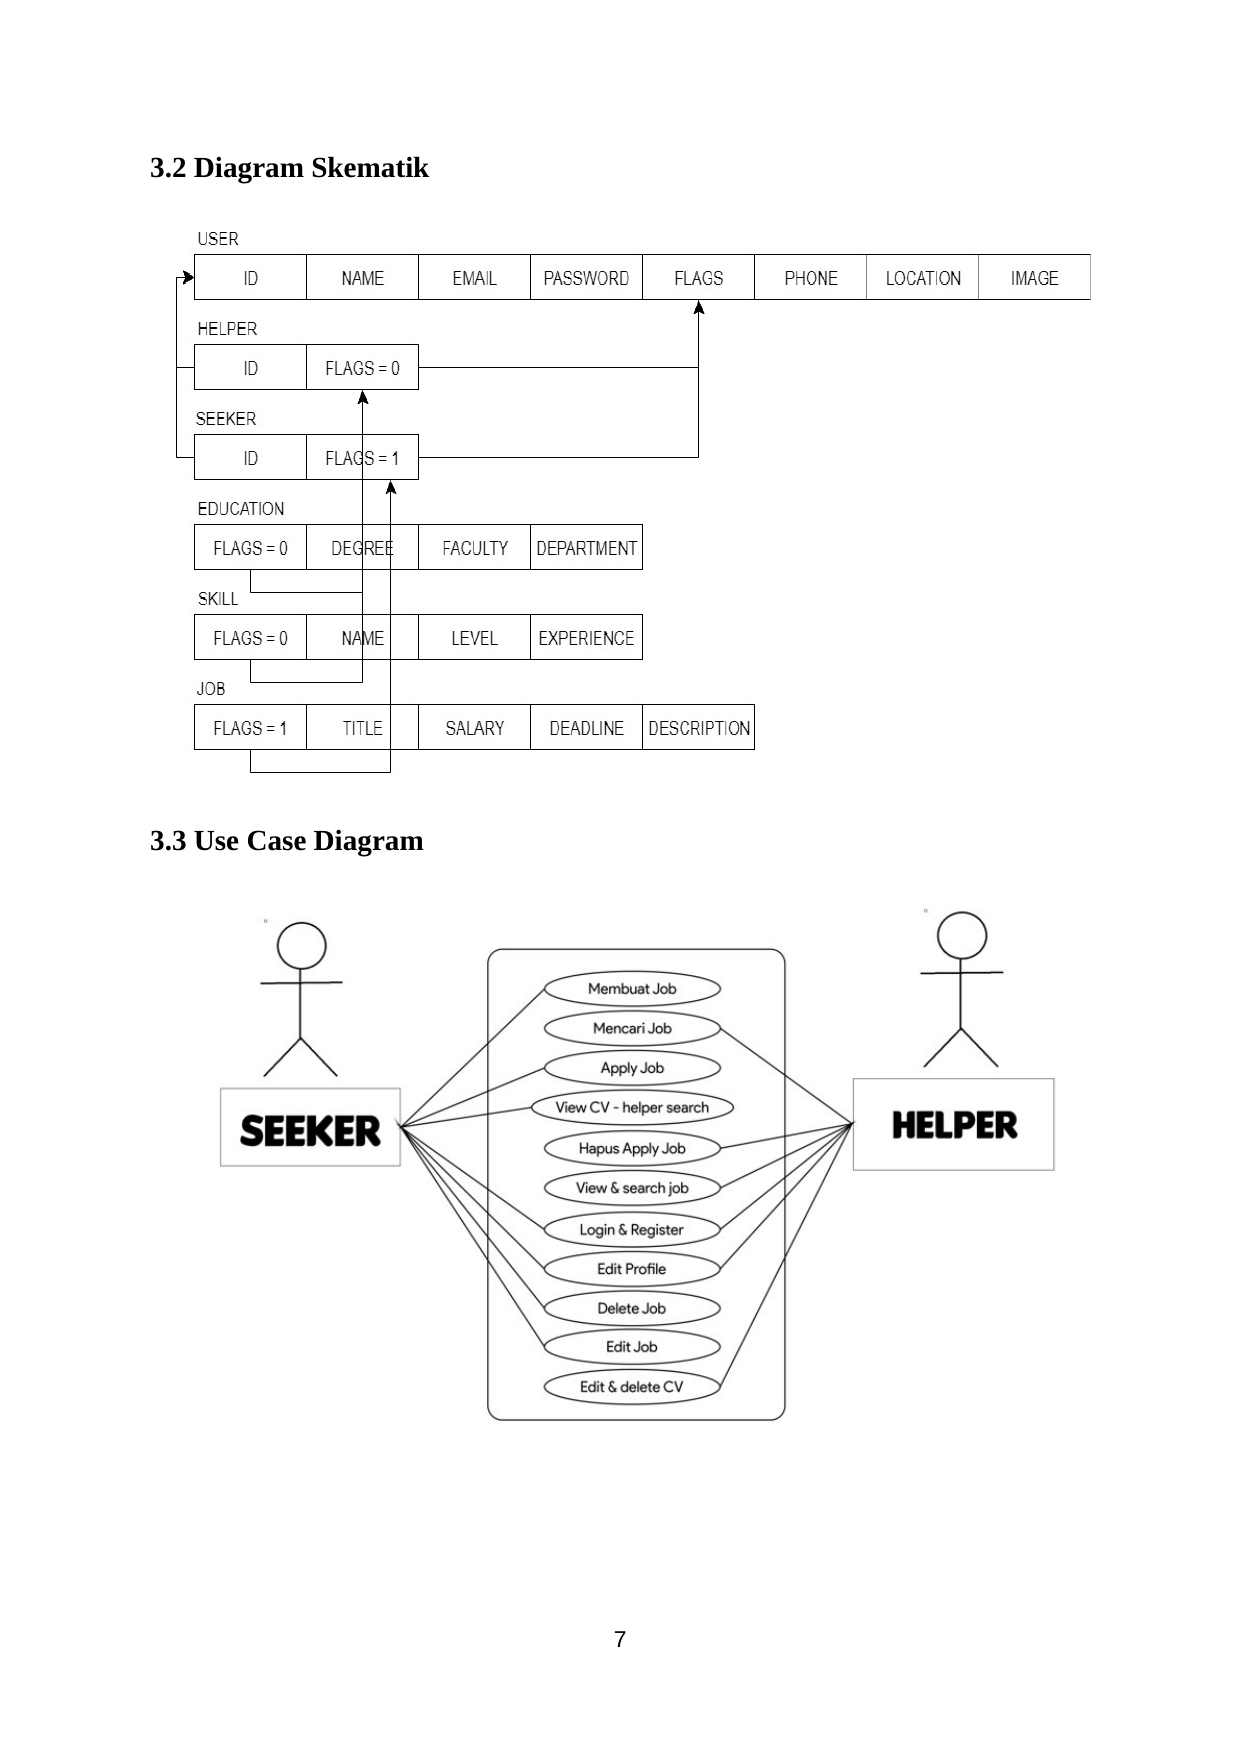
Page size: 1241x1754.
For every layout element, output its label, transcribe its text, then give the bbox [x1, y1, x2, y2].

text 3.2 Diagram Skematik [150, 150, 1090, 183]
text 3.3 Use Case Diagram [150, 823, 1090, 857]
picture [150, 221, 1091, 787]
picture [166, 900, 1074, 1445]
